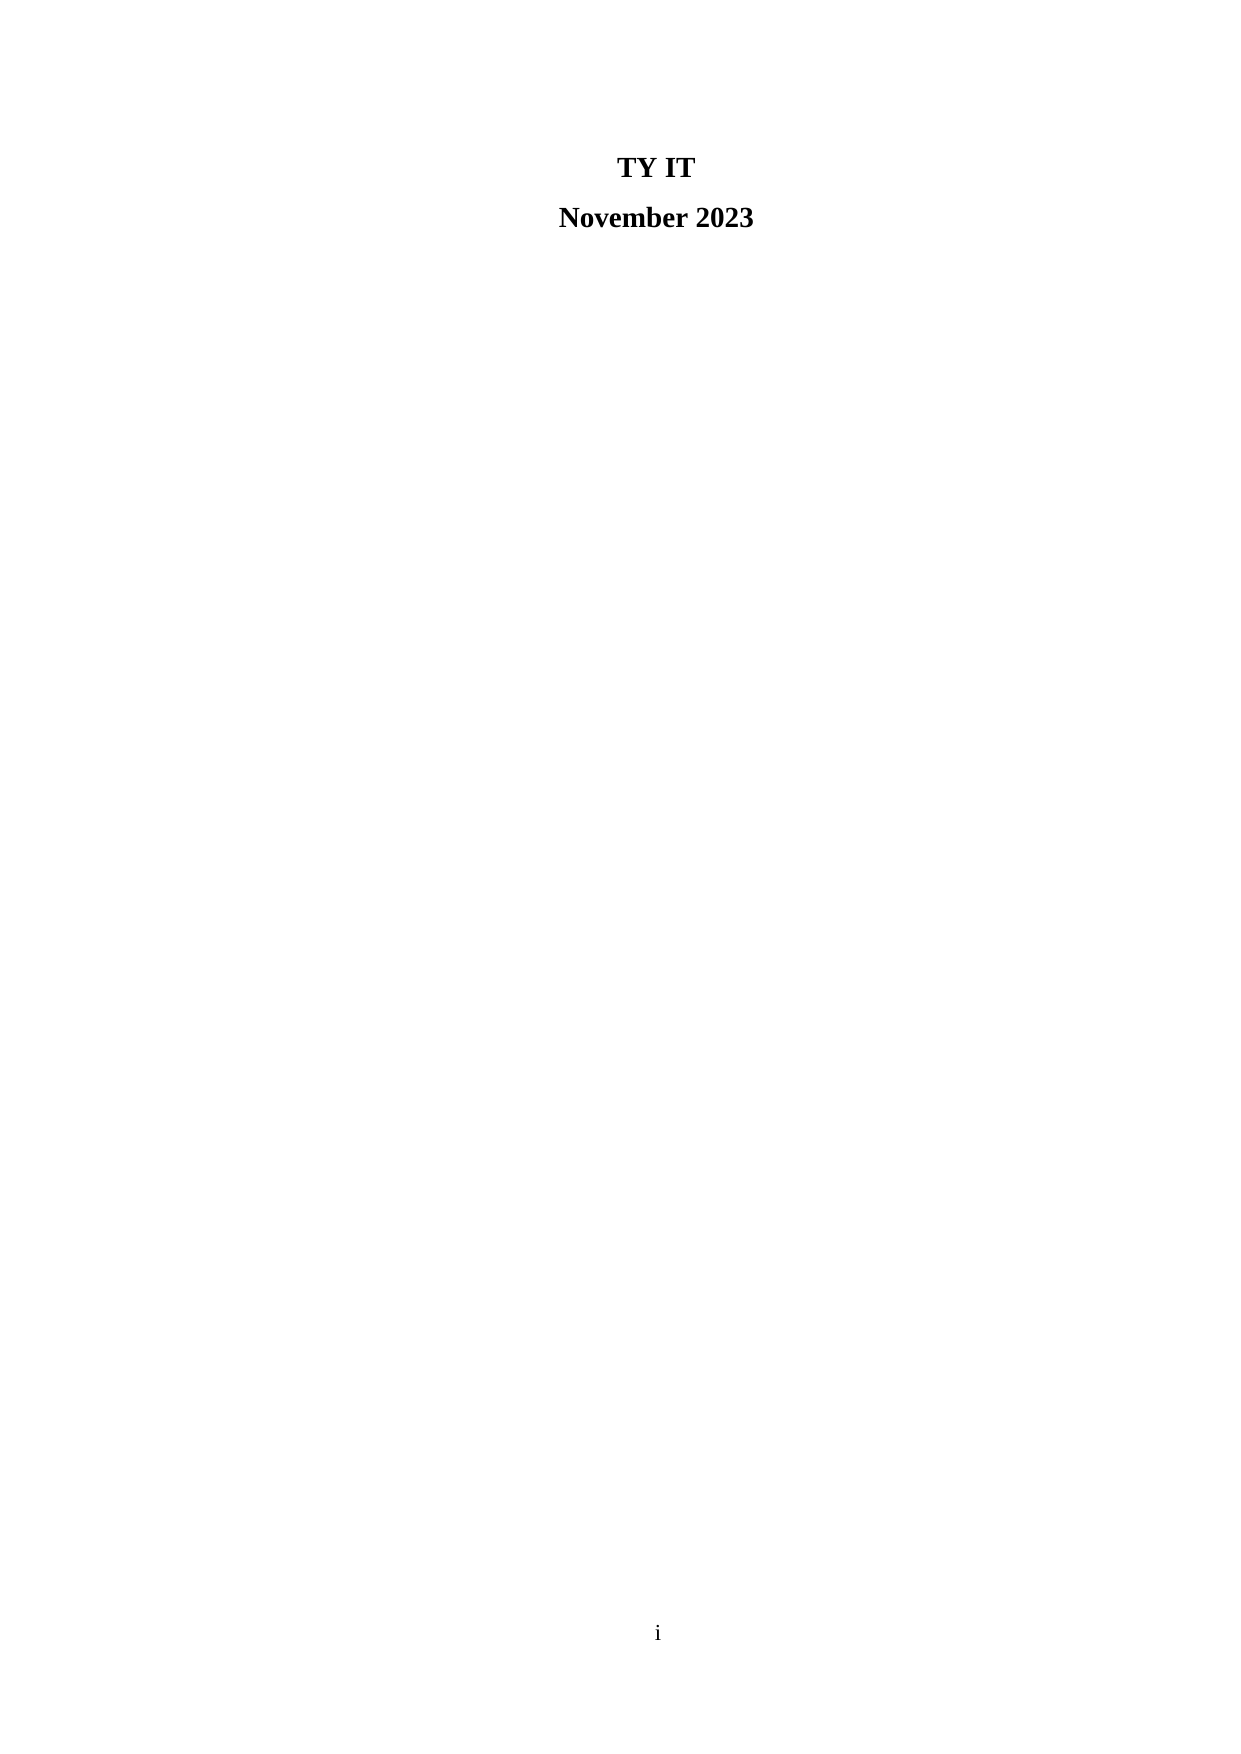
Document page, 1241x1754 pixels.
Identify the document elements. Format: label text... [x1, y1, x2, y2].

text November 2023 [225, 200, 1087, 234]
text TY IT [225, 150, 1087, 183]
